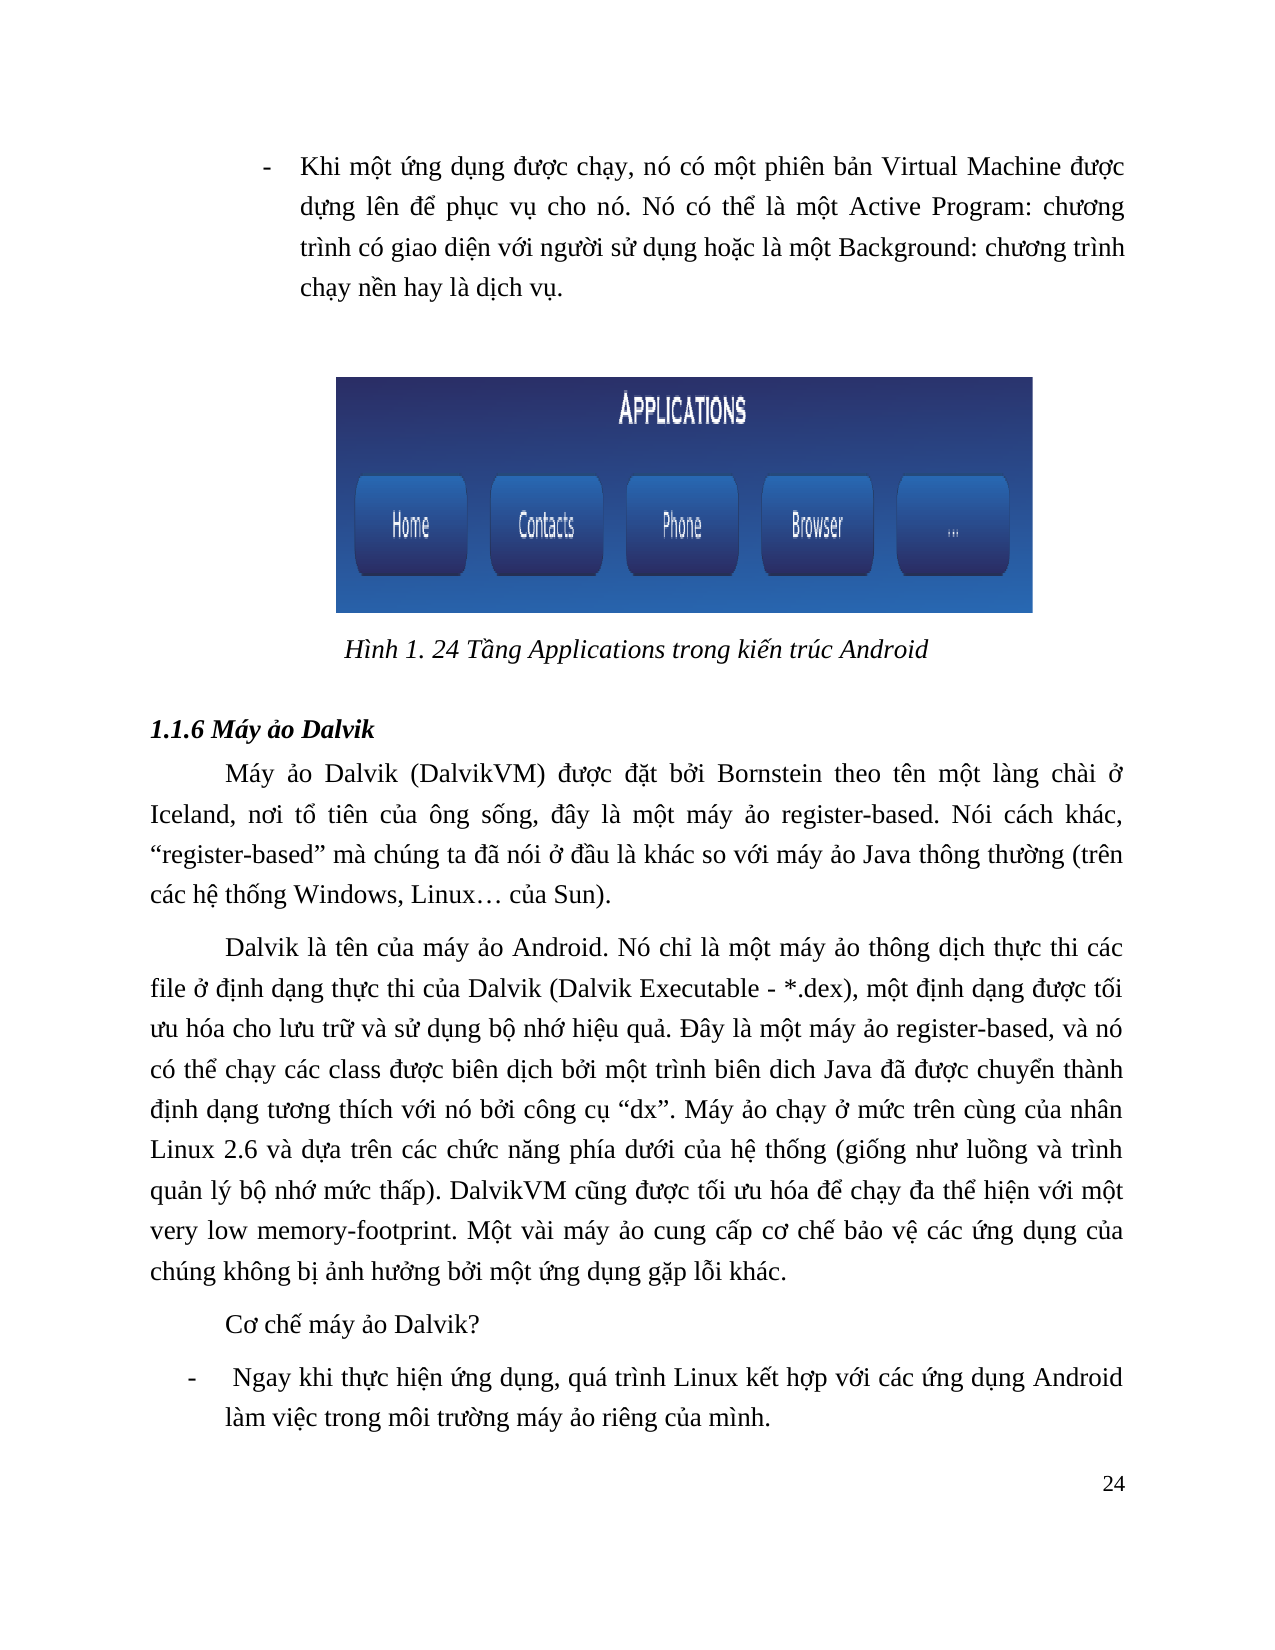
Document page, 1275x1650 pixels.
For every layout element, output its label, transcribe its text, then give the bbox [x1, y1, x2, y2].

text Dalvik là tên của máy ảo Android. Nó chỉ là một máy ảo thông dịch thực thi các file ở định dạng thực thi của Dalvik (Dalvik Executable - *.dex), một định dạng được tối ưu hóa cho lưu trữ và sử dụng bộ nhớ hiệu quả. Đây là một máy ảo register-based, và nó có thể chạy các class được biên dịch bởi một trình biên dich Java đã được chuyển thành định dạng tương thích với nó bởi công cụ “dx”. Máy ảo chạy ở mức trên cùng của nhân Linux 2.6 và dựa trên các chức năng phía dưới của hệ thống (giống như luồng và trình quản lý bộ nhớ mức thấp). DalvikVM cũng được tối ưu hóa để chạy đa thể hiện với một very low memory-footprint. Một vài máy ảo cung cấp cơ chế bảo vệ các ứng dụng của chúng không bị ảnh hưởng bởi một ứng dụng gặp lỗi khác. [150, 931, 1125, 1286]
list Ngay khi thực hiện ứng dụng, quá trình Linux kết hợp với các ứng dụng Android làm việc trong môi trường máy ảo riêng của mình. [187, 1361, 1125, 1432]
picture [336, 377, 1033, 613]
list Khi một ứng dụng được chạy, nó có một phiên bản Virtual Machine được dựng lên để phục vụ cho nó. Nó có thể là một Active Program: chương trình có giao diện với người sử dụng hoặc là một Background: chương trình chạy nền hay là dịch vụ. [262, 150, 1125, 302]
text Cơ chế máy ảo Dalvik? [150, 1308, 1125, 1339]
text Máy ảo Dalvik (DalvikVM) được đặt bởi Bornstein theo tên một làng chài ở Iceland, nơi tổ tiên của ông sống, đây là một máy ảo register-based. Nói cách khác, “register-based” mà chúng ta đã nói ở đầu là khác so với máy ảo Java thông thường (trên các hệ thống Windows, Linux… của Sun). [150, 757, 1125, 910]
subtitle 1.1.6 Máy ảo Dalvik [150, 714, 1125, 745]
text Hình 1. 24 Tầng Applications trong kiến trúc Android [150, 633, 1125, 664]
